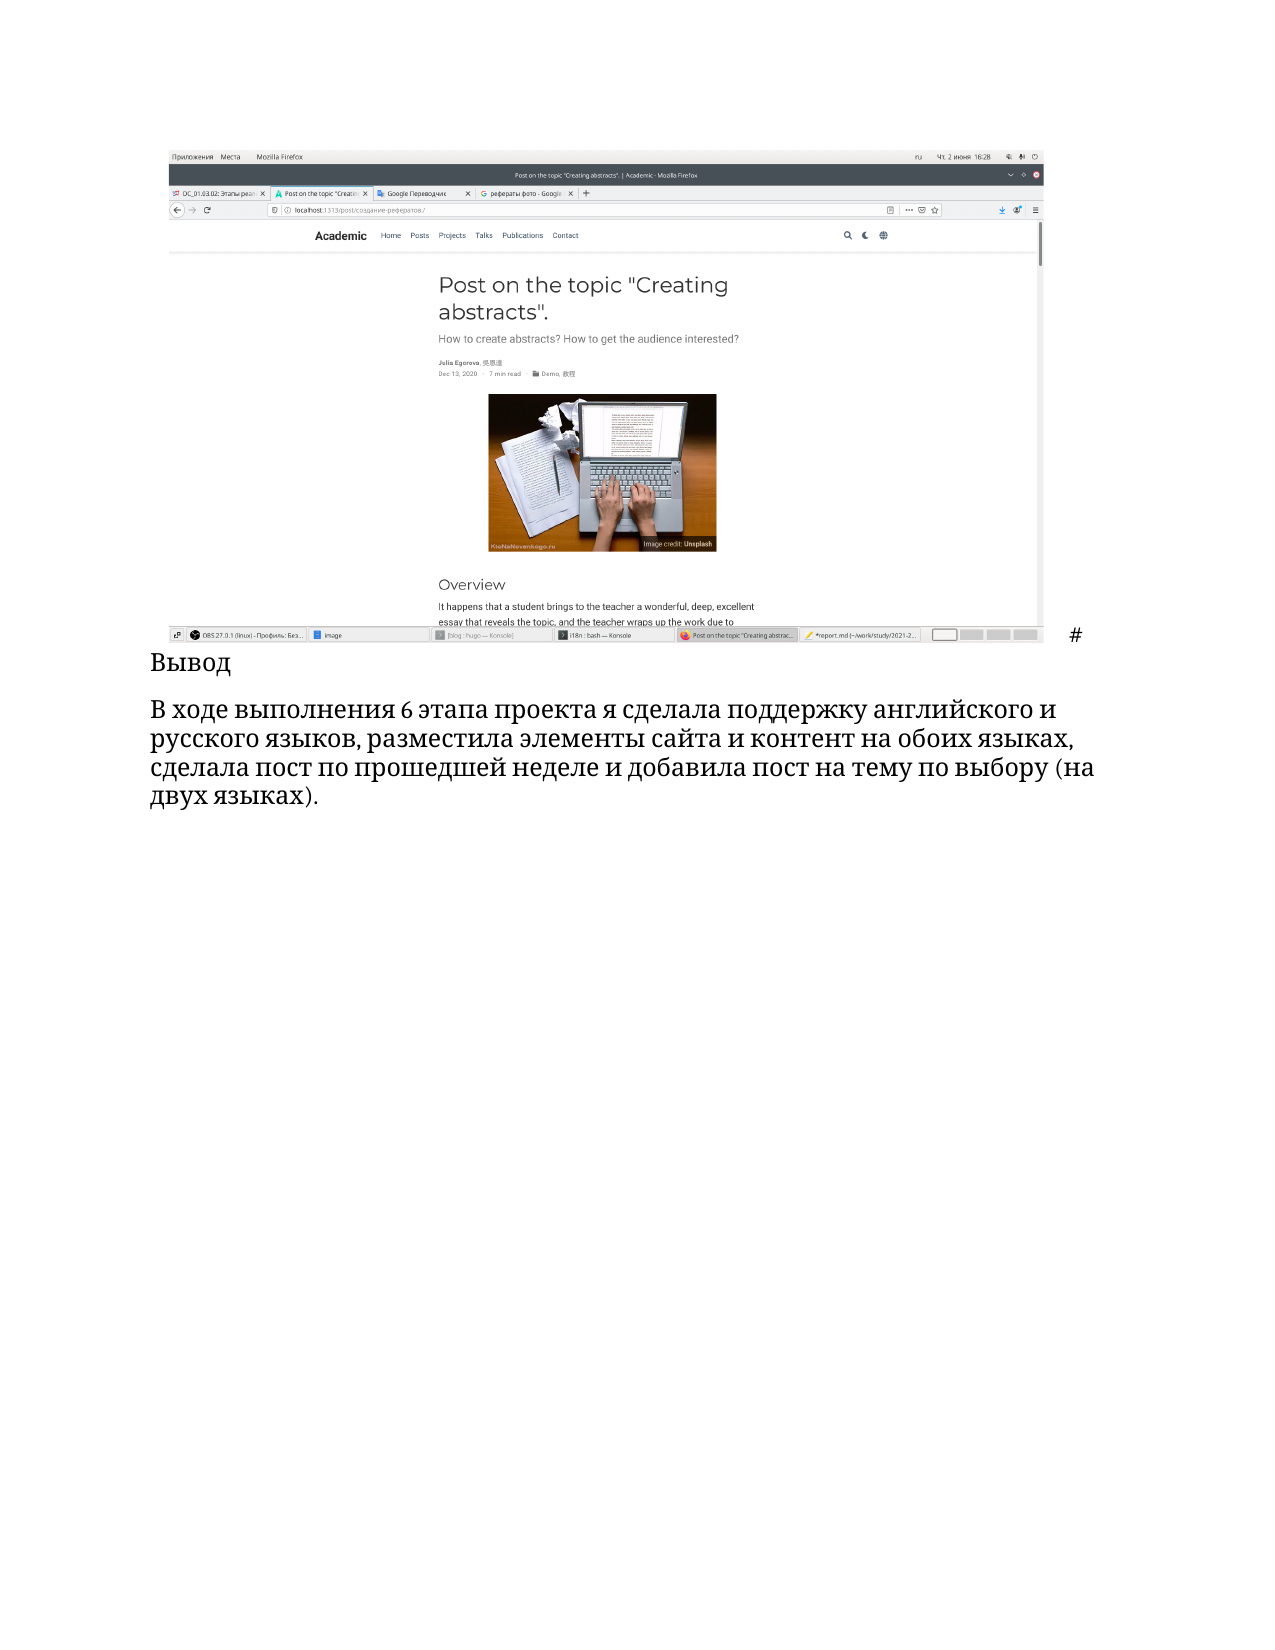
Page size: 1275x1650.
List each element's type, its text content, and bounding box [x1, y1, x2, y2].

text В ходе выполнения 6 этапа проекта я сделала поддержку английского и русского языков, разместила элементы сайта и контент на обоих языках, сделала пост по прошедшей неделе и добавила пост на тему по выбору (на двух языках). [150, 696, 1125, 811]
picture [168, 150, 1044, 643]
